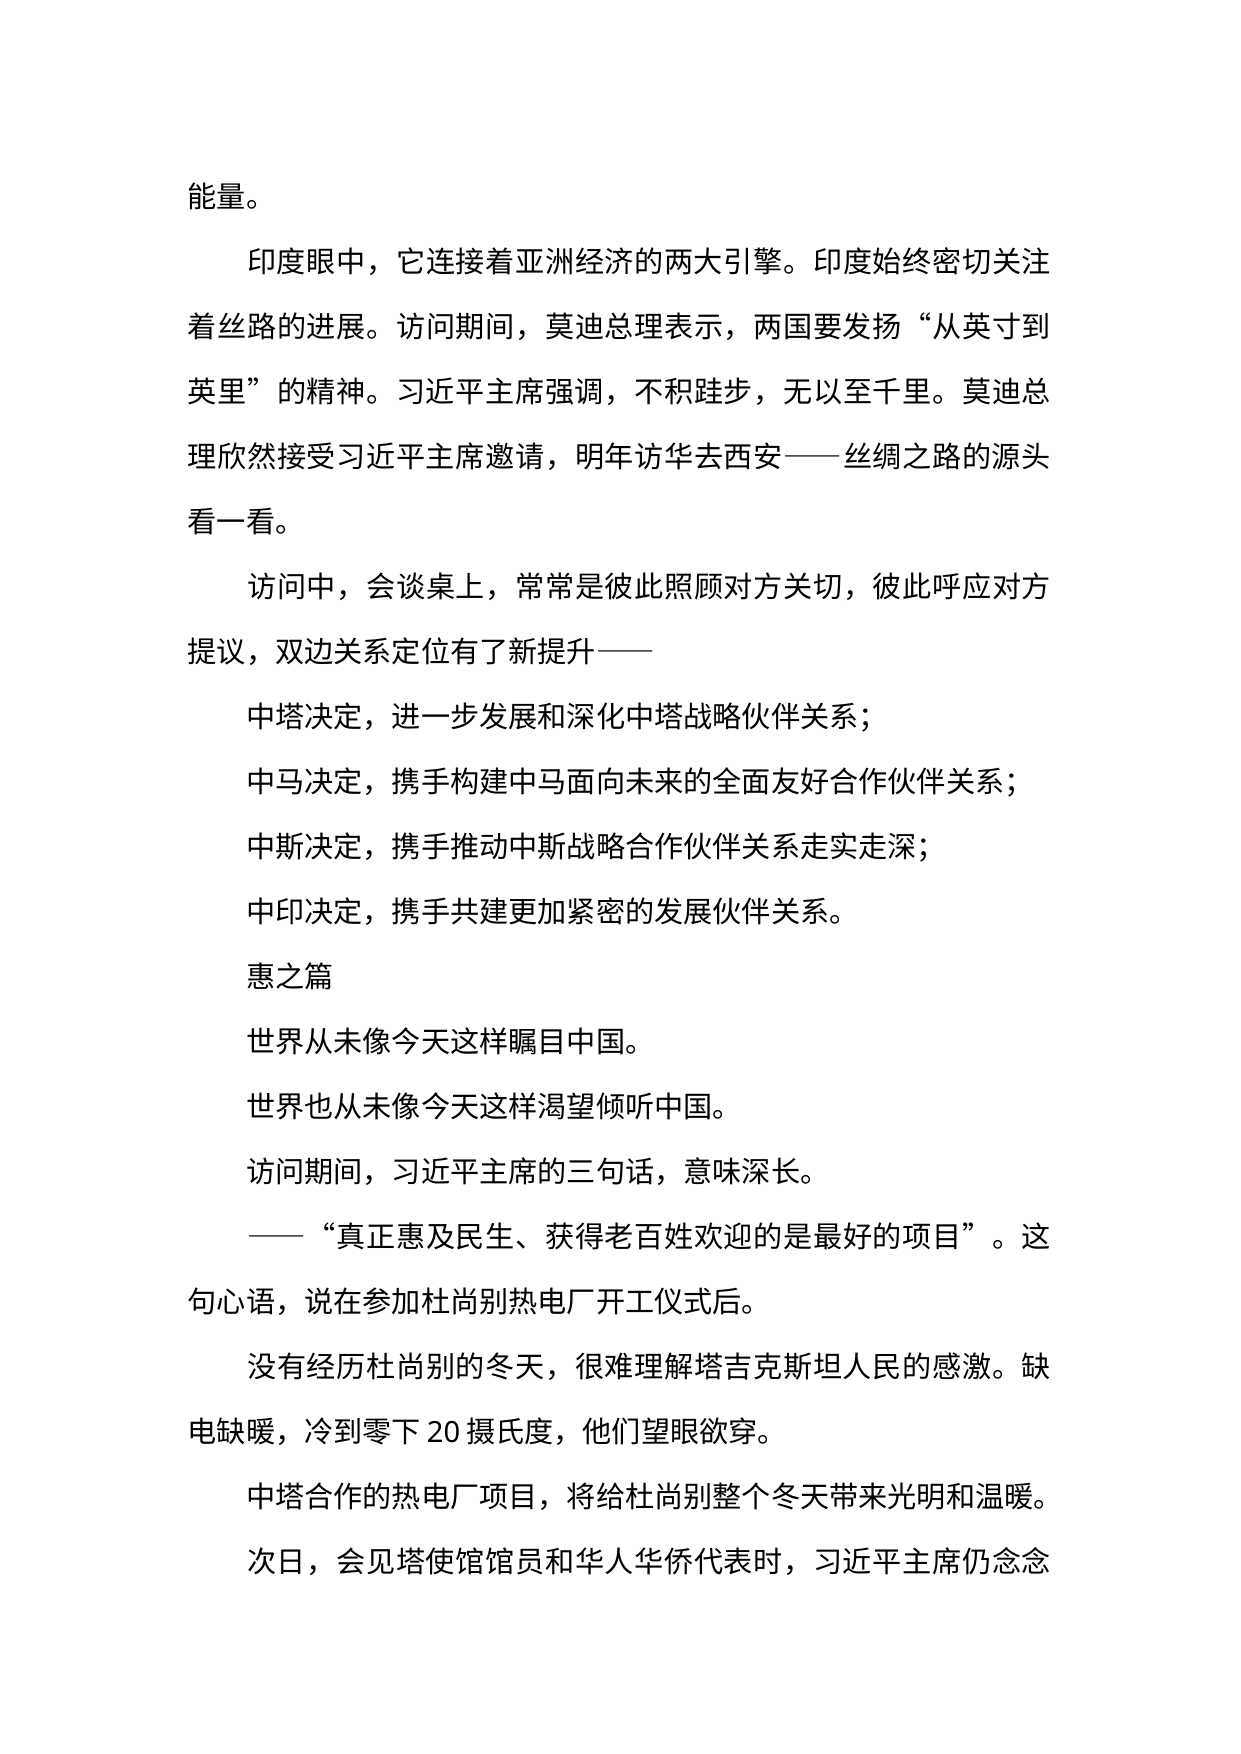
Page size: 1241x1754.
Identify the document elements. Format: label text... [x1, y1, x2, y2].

text 世界从未像今天这样瞩目中国。 [187, 1007, 1053, 1072]
text 世界也从未像今天这样渴望倾听中国。 [187, 1072, 1053, 1137]
text 印度眼中，它连接着亚洲经济的两大引擎。印度始终密切关注着丝路的进展。访问期间，莫迪总理表示，两国要发扬“从英寸到英里”的精神。习近平主席强调，不积跬步，无以至千里。莫迪总理欣然接受习近平主席邀请，明年访华去西安——丝绸之路的源头看一看。 [187, 227, 1053, 552]
text ——“真正惠及民生、获得老百姓欢迎的是最好的项目”。这句心语，说在参加杜尚别热电厂开工仪式后。 [187, 1202, 1053, 1332]
text 中塔合作的热电厂项目，将给杜尚别整个冬天带来光明和温暖。 [187, 1462, 1053, 1527]
text 访问中，会谈桌上，常常是彼此照顾对方关切，彼此呼应对方提议，双边关系定位有了新提升—— [187, 552, 1053, 682]
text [187, 1527, 1053, 1592]
text 惠之篇 [187, 942, 1053, 1007]
text 中马决定，携手构建中马面向未来的全面友好合作伙伴关系； [187, 747, 1053, 812]
text 中塔决定，进一步发展和深化中塔战略伙伴关系； [187, 682, 1053, 747]
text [187, 162, 1053, 227]
text 中斯决定，携手推动中斯战略合作伙伴关系走实走深； [187, 812, 1053, 877]
text 访问期间，习近平主席的三句话，意味深长。 [187, 1137, 1053, 1202]
text 没有经历杜尚别的冬天，很难理解塔吉克斯坦人民的感激。缺电缺暖，冷到零下20摄氏度，他们望眼欲穿。 [187, 1332, 1053, 1462]
text 中印决定，携手共建更加紧密的发展伙伴关系。 [187, 877, 1053, 942]
